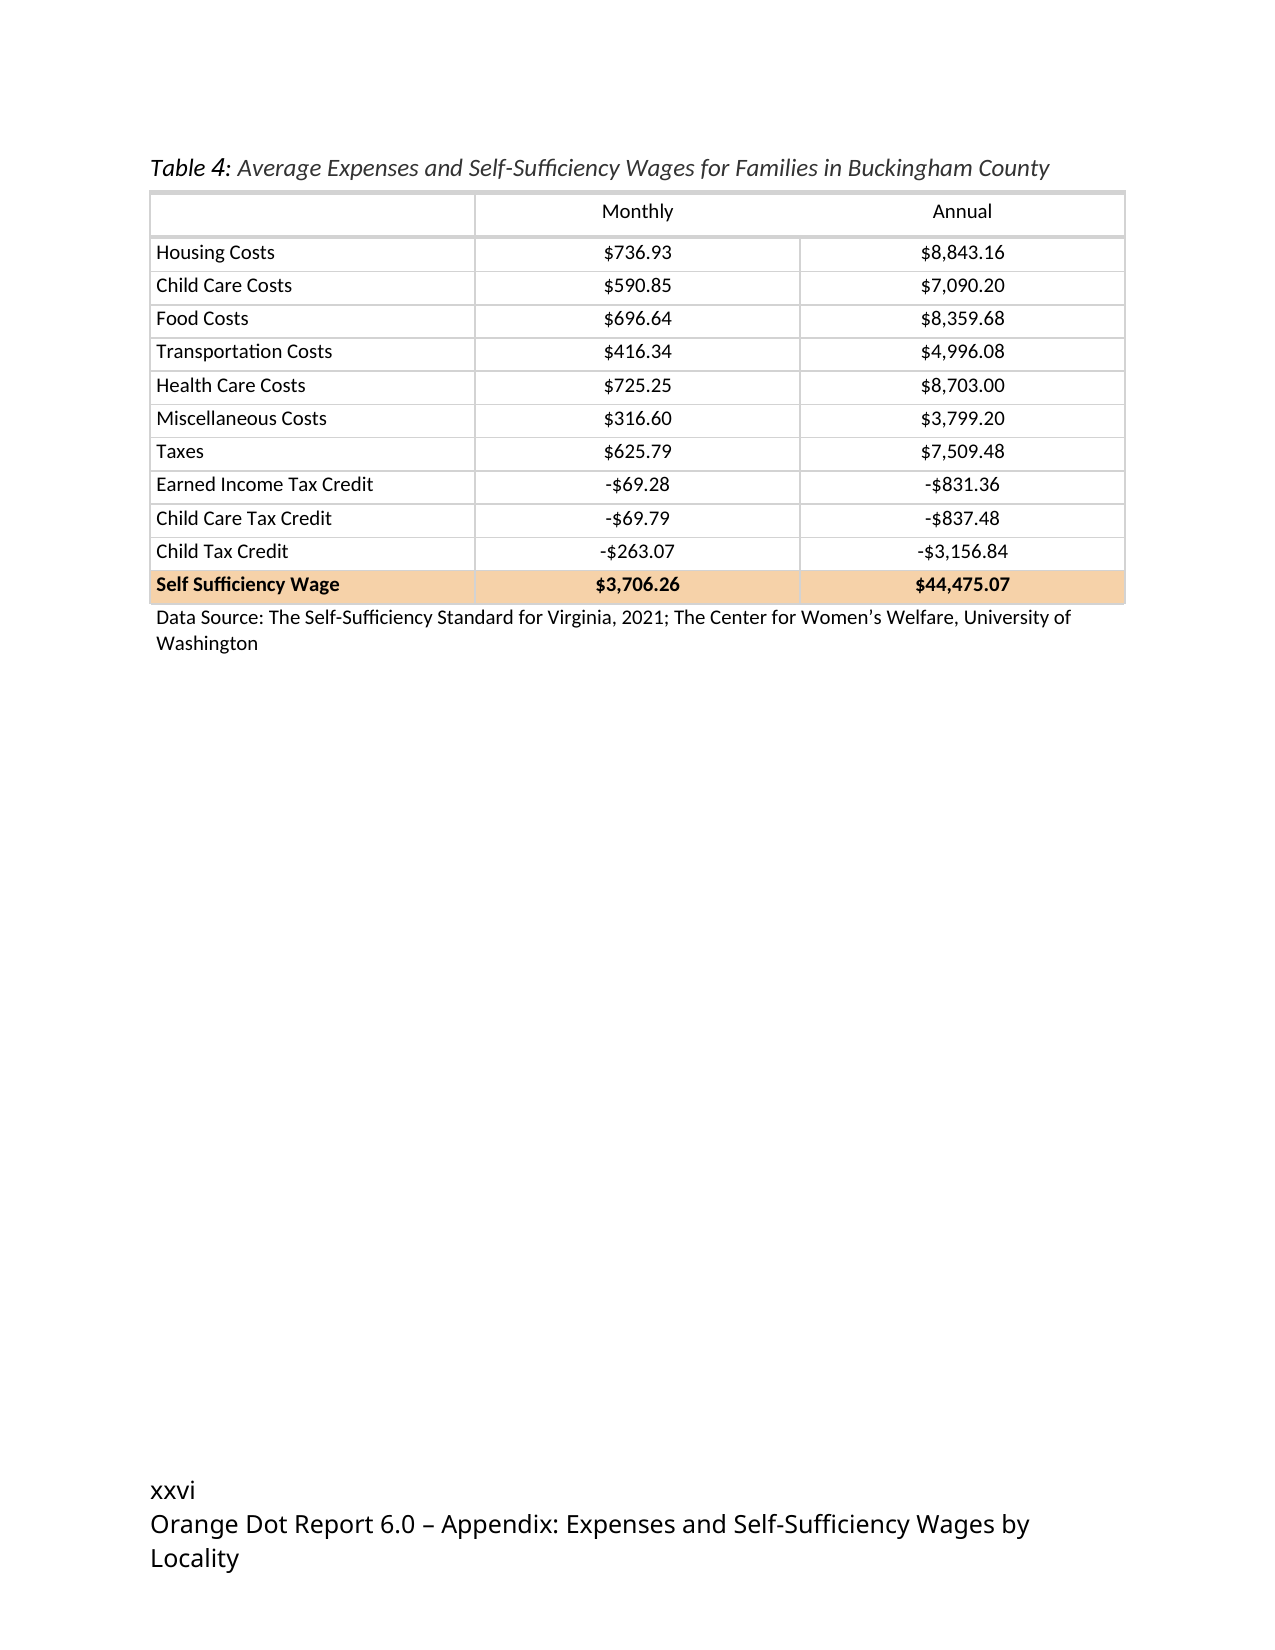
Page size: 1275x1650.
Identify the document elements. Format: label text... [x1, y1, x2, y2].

table_cell Health Care Costs [151, 372, 474, 403]
table_cell $725.25 [476, 372, 799, 403]
table_cell $3,799.20 [801, 405, 1124, 437]
table_cell -$831.36 [801, 472, 1124, 503]
table_header [151, 195, 474, 235]
table_cell $7,090.20 [801, 272, 1124, 304]
table_cell $8,843.16 [801, 239, 1124, 271]
table_cell -$837.48 [801, 505, 1124, 536]
table_cell $8,359.68 [801, 306, 1124, 337]
table_cell $4,996.08 [801, 339, 1124, 370]
table_cell -$69.79 [476, 505, 799, 536]
table_cell Child Tax Credit [151, 538, 474, 570]
table_cell Housing Costs [151, 239, 474, 271]
table_cell Child Care Tax Credit [151, 505, 474, 536]
table_cell Transportation Costs [151, 339, 474, 370]
table_cell $316.60 [476, 405, 799, 437]
table_cell $625.79 [476, 438, 799, 470]
table_header Monthly [476, 195, 800, 235]
table_cell Miscellaneous Costs [151, 405, 474, 437]
table_cell $736.93 [476, 239, 799, 271]
table_cell $3,706.26 [476, 571, 799, 603]
table_cell $416.34 [476, 339, 799, 370]
table_cell -$263.07 [476, 538, 799, 570]
table_cell -$3,156.84 [801, 538, 1124, 570]
table_cell $44,475.07 [801, 571, 1124, 603]
table_cell Earned Income Tax Credit [151, 472, 474, 503]
table_cell Food Costs [151, 306, 474, 337]
table_cell $7,509.48 [801, 438, 1124, 470]
table_header Annual [800, 195, 1124, 235]
table_cell Child Care Costs [151, 272, 474, 304]
table_cell $590.85 [476, 272, 799, 304]
table_cell $8,703.00 [801, 372, 1124, 403]
table_cell Self Sufficiency Wage [151, 571, 474, 603]
table_cell Taxes [151, 438, 474, 470]
table_cell Data Source: The Self-Sufficiency Standard for Virginia, 2021; The Center for Women’s Welfare, University of Washington [150, 604, 1125, 662]
table_cell $696.64 [476, 306, 799, 337]
table_cell -$69.28 [476, 472, 799, 503]
